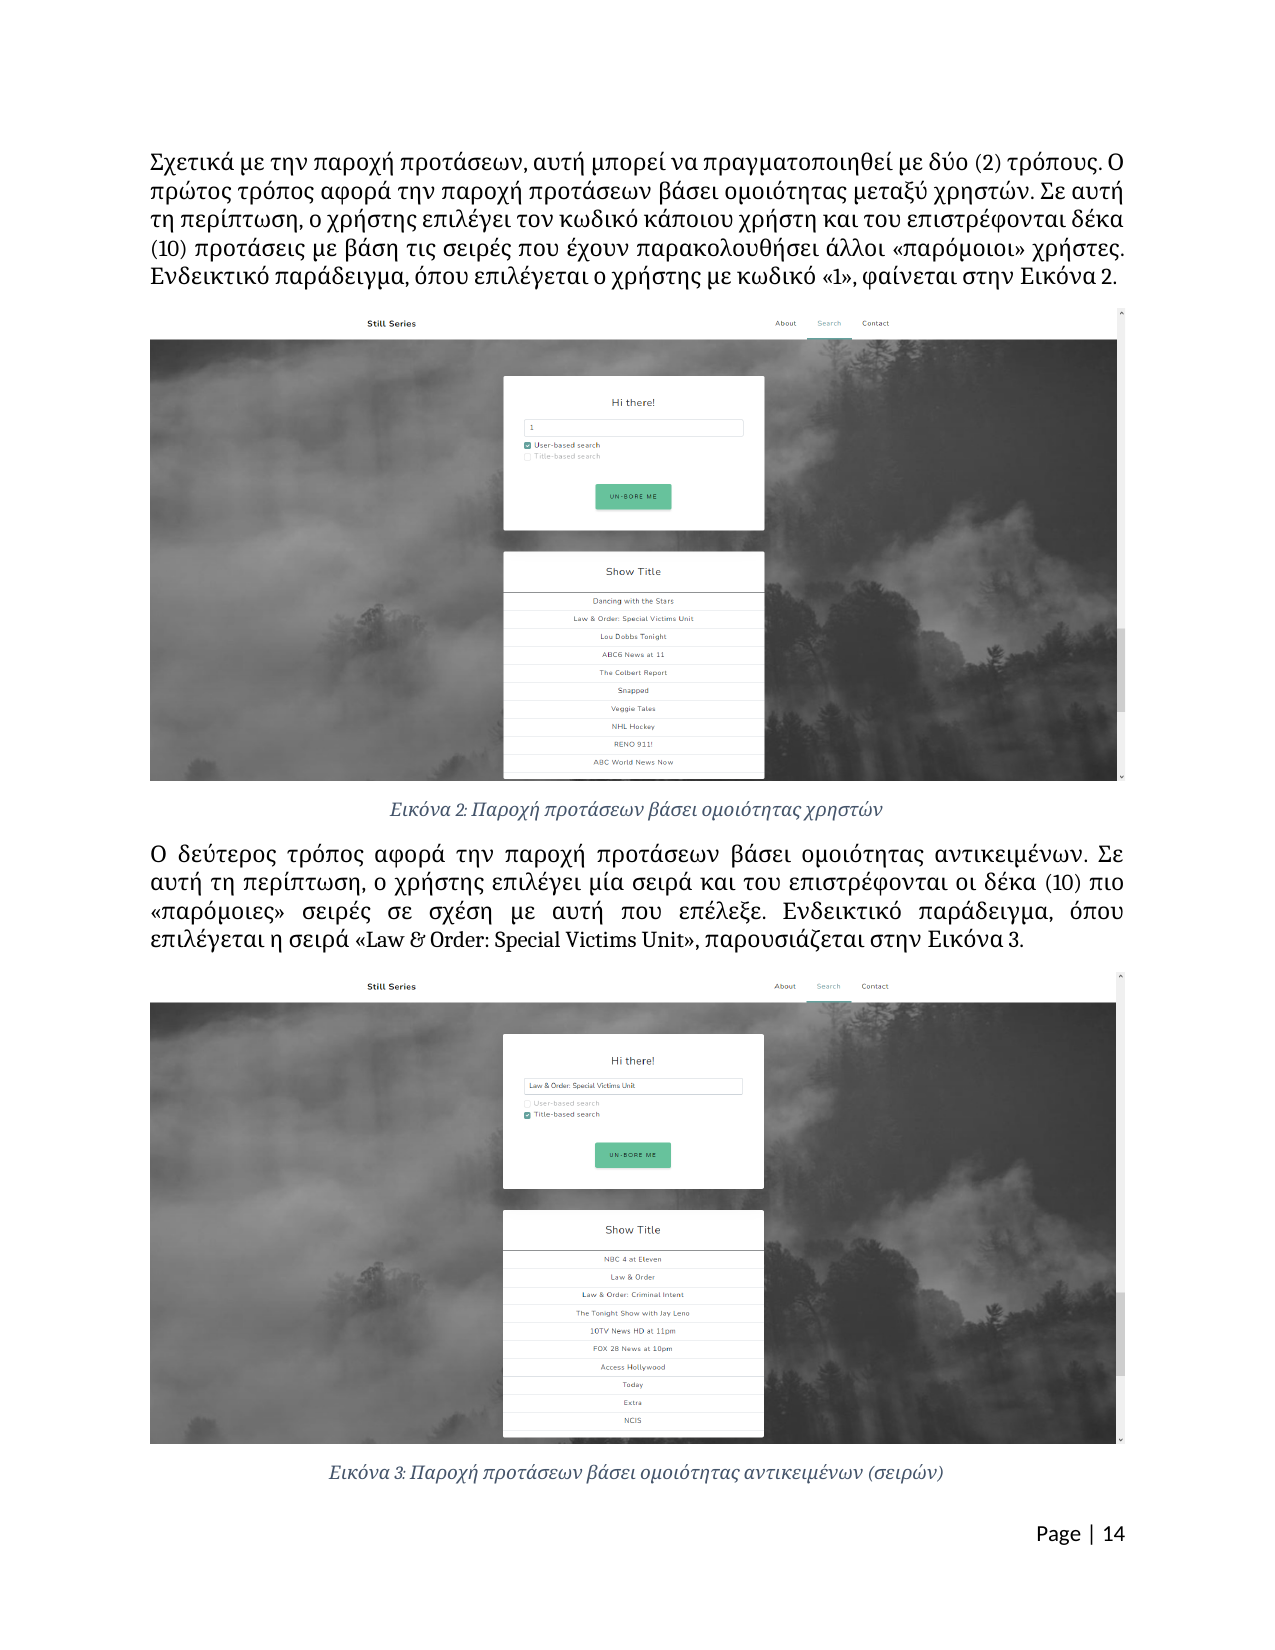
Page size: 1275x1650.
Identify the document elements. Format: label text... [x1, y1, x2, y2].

picture [150, 308, 1125, 781]
picture [150, 972, 1125, 1444]
